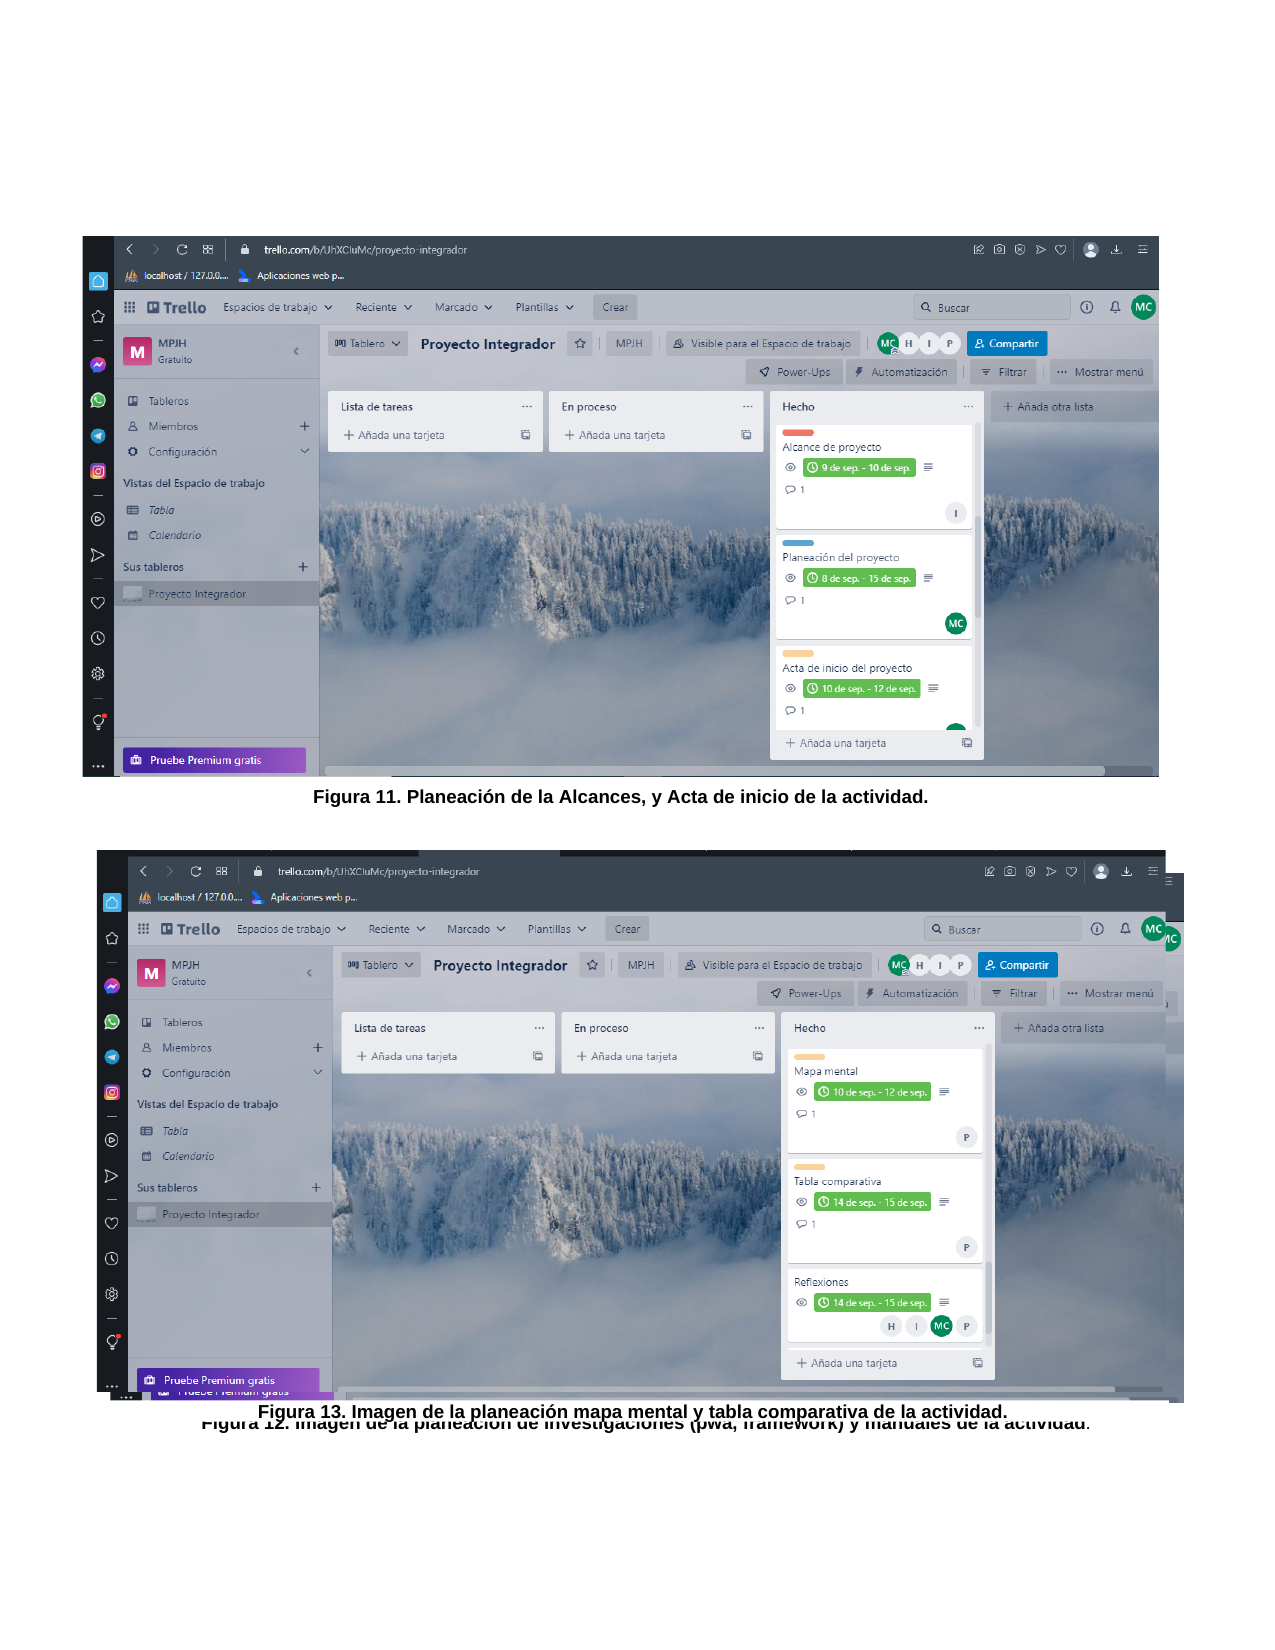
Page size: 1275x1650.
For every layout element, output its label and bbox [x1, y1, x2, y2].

picture [96, 850, 1184, 1403]
picture [82, 236, 1159, 777]
